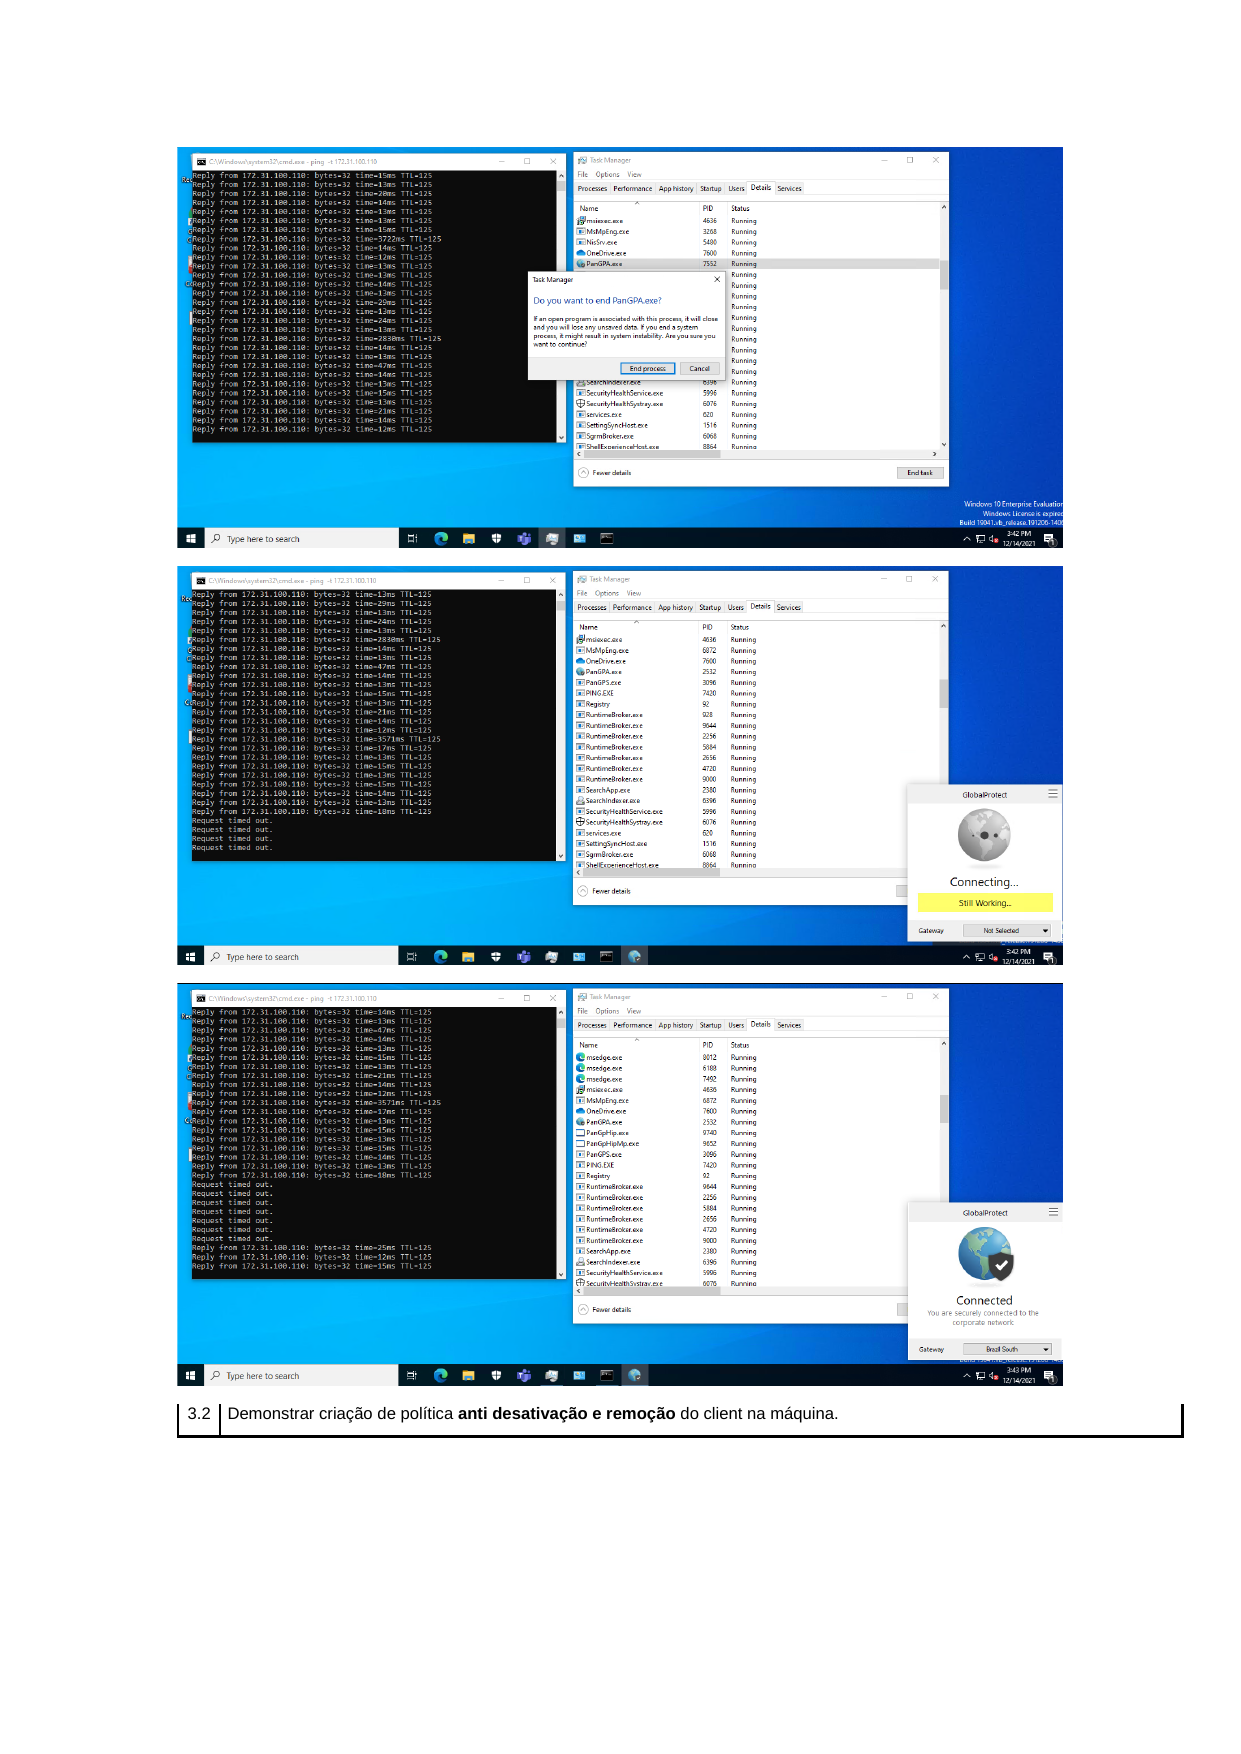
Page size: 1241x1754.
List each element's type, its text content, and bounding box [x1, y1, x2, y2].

picture [177, 147, 1063, 548]
table_header Demonstrar criação de política anti desativação e remoção do client na máquina. [221, 1404, 1181, 1435]
picture [177, 983, 1063, 1386]
picture [177, 566, 1063, 965]
table_header 3.2 [179, 1404, 219, 1435]
